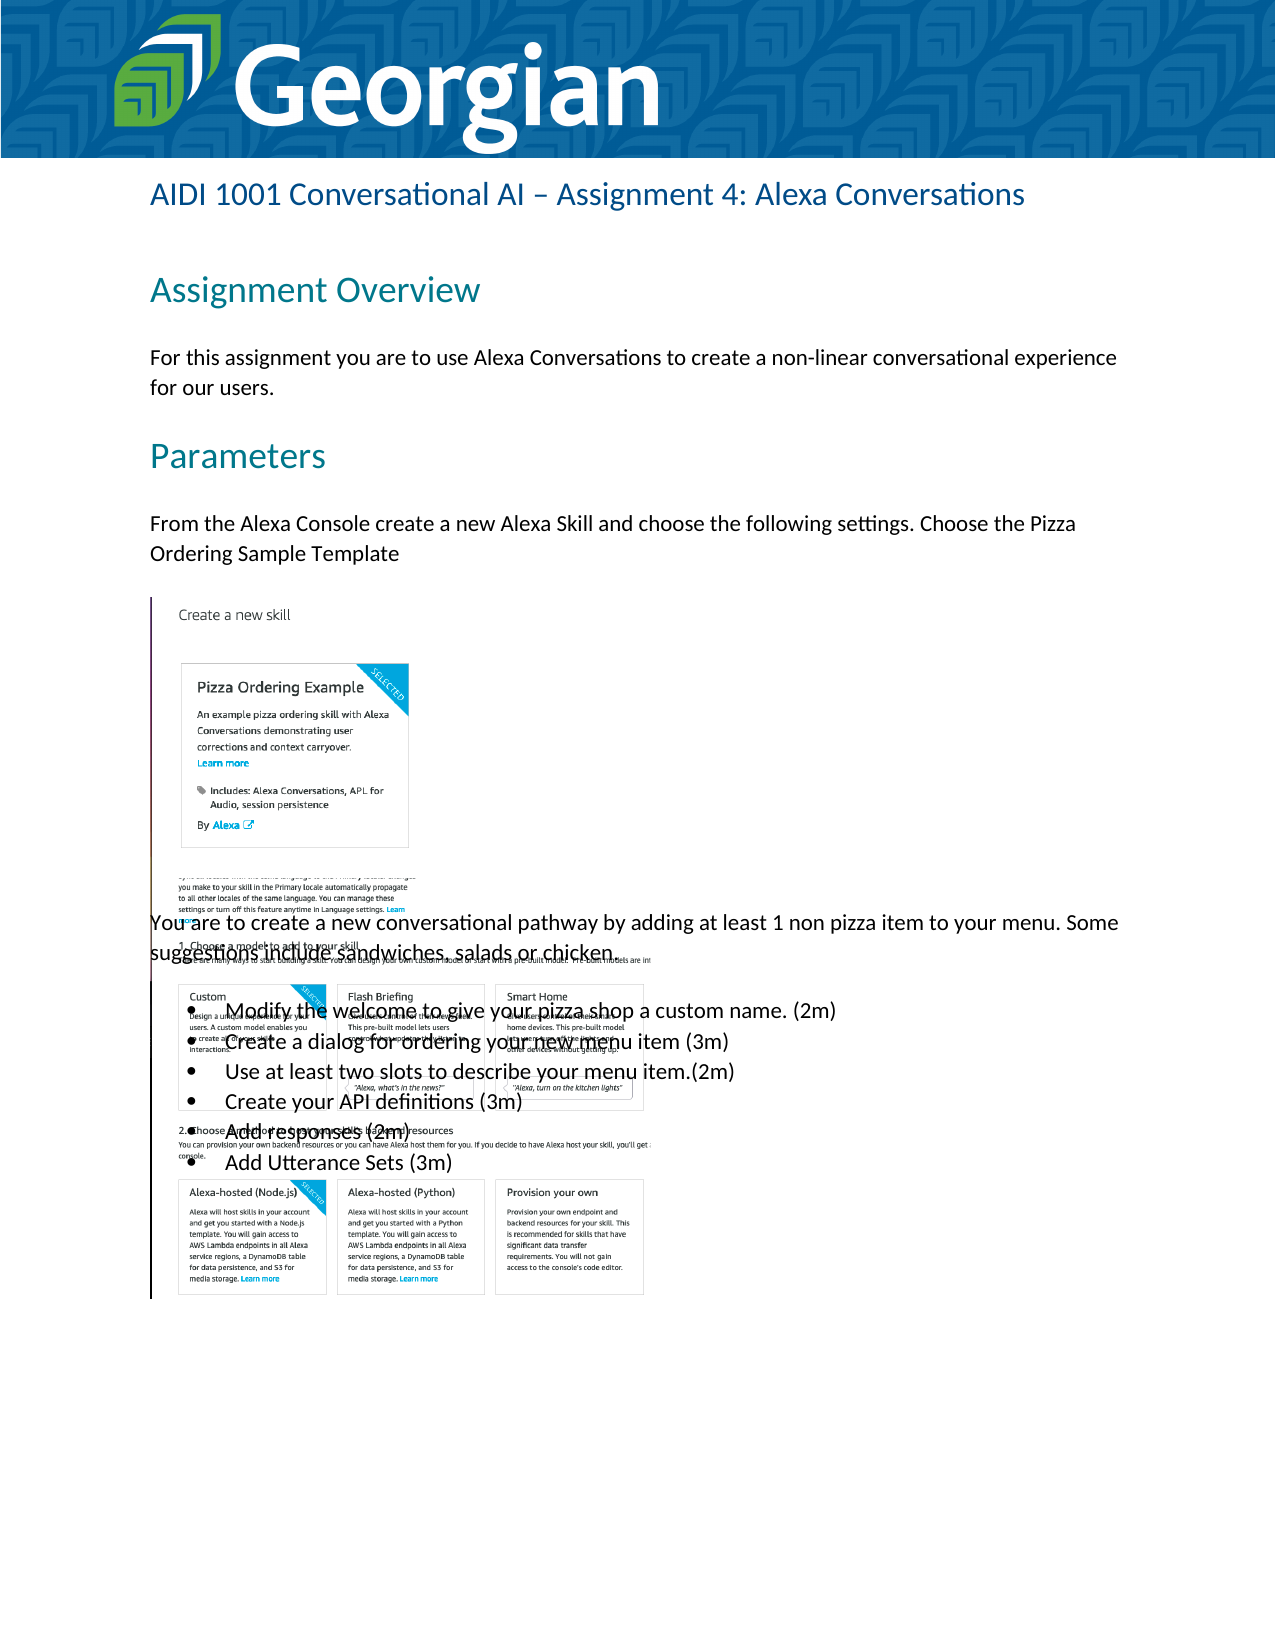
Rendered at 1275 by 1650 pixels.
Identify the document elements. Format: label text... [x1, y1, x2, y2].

text For this assignment you are to use Alexa Conversations to create a non-linear conversational experience for our users. [150, 343, 1125, 401]
title AIDI 1001 Conversational AI – Assignment 4: Alexa Conversations [150, 172, 1125, 213]
list Add responses (2m) [187, 1117, 1125, 1146]
text You are to create a new conversational pathway by adding at least 1 non pizza item to your menu. Some suggestions include sandwiches, salads or chicken. [150, 908, 1125, 966]
text From the Alexa Console create a new Alexa Skill and choose the following settings. Choose the Pizza Ordering Sample Template [150, 509, 1125, 567]
subtitle Assignment Overview [150, 266, 1125, 311]
list Use at least two slots to describe your menu item.(2m) [187, 1057, 1125, 1085]
picture [0, 0, 1275, 158]
list Add Utterance Sets (3m) [187, 1148, 1125, 1176]
subtitle Parameters [150, 432, 1125, 477]
list Modify the welcome to give your pizza shop a custom name. (2m) [187, 997, 1125, 1025]
list Create your API definitions (3m) [187, 1087, 1125, 1115]
list Create a dialog for ordering your new menu item (3m) [187, 1027, 1125, 1055]
